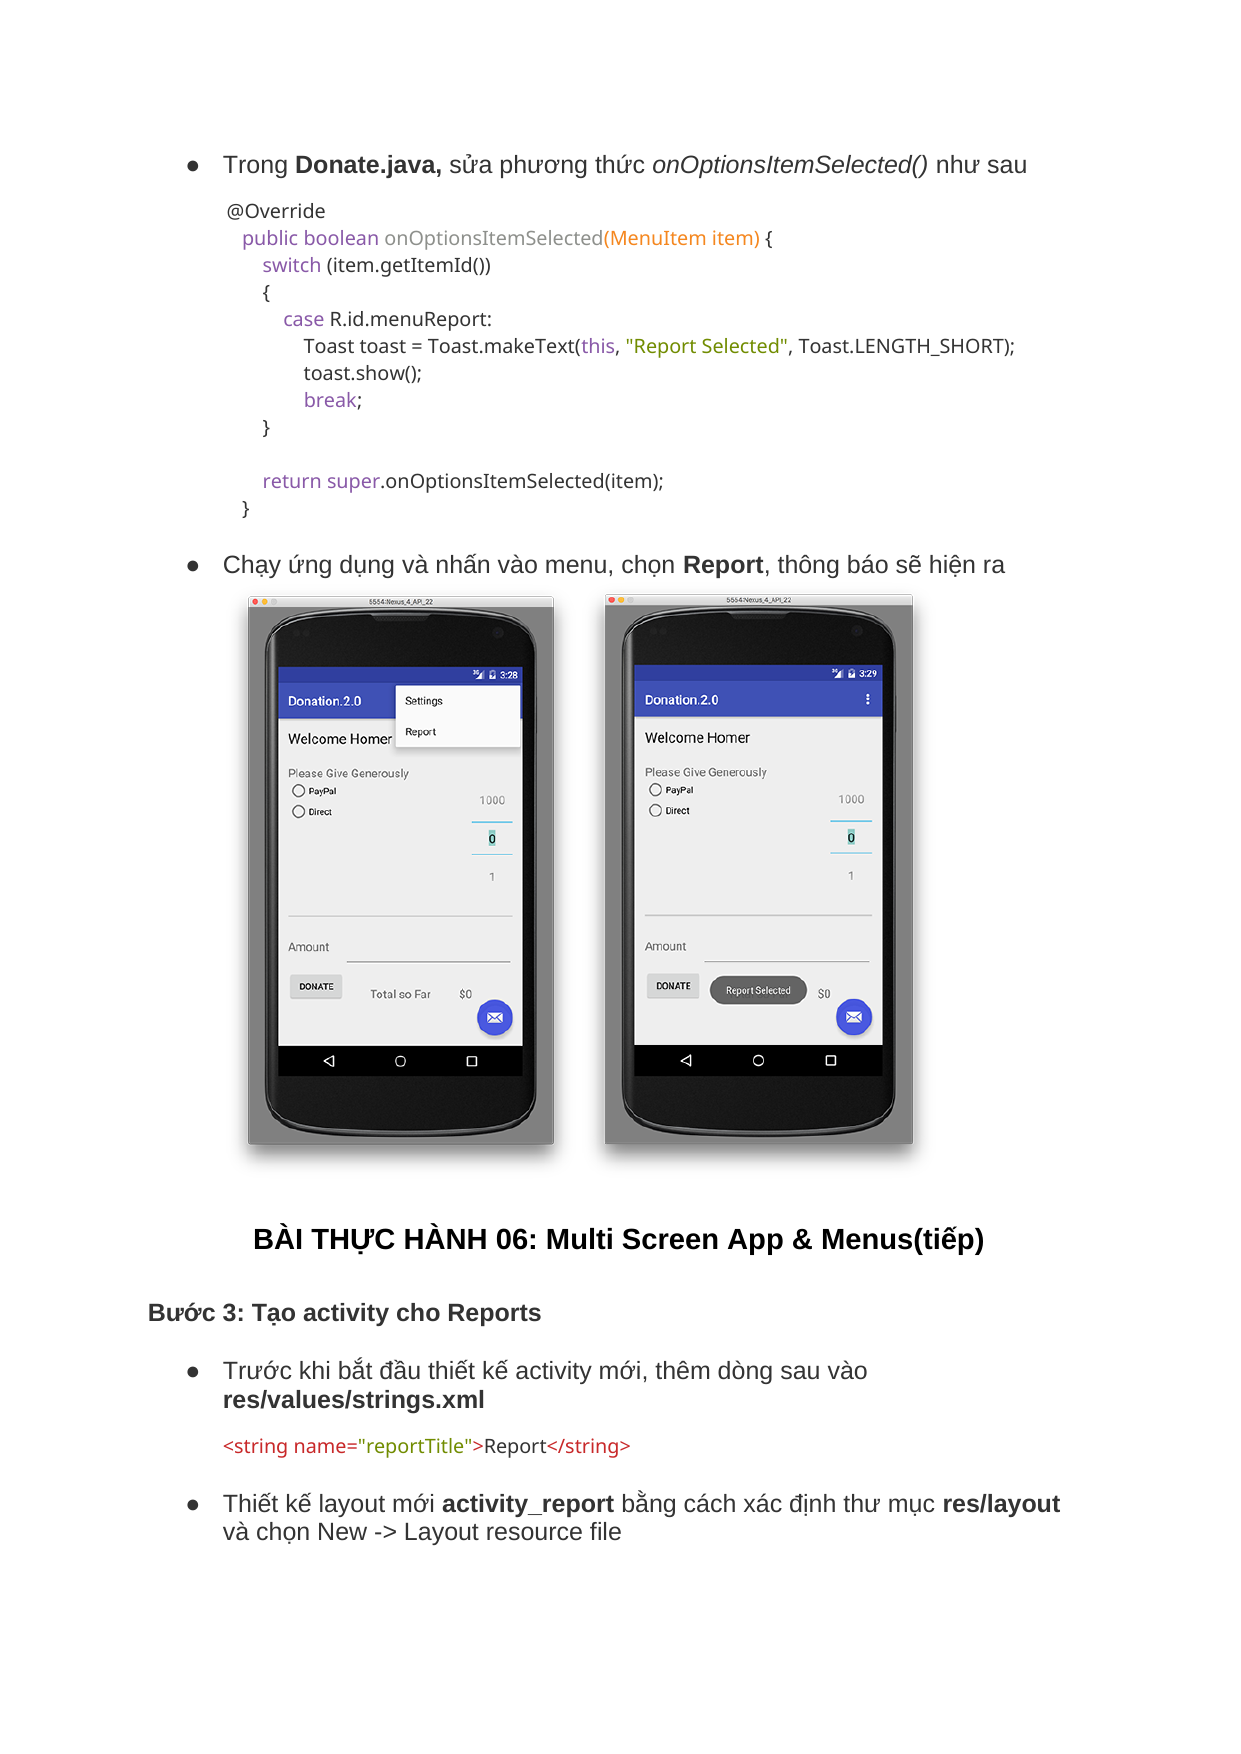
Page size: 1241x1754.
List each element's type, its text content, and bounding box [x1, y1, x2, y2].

list Trước khi bắt đầu thiết kế activity mới, thêm dòng sau vào res/values/strings.xml [185, 1356, 1090, 1414]
picture [222, 579, 939, 1181]
list Thiết kế layout mới activity_report bằng cách xác định thư mục res/layout và chọn New -> Layout resource file [185, 1489, 1090, 1546]
text @Override public boolean onOptionsItemSelected(MenuItem item) { switch (item.getItemId()) { case R.id.menuReport: Toast toast = Toast.makeText(this, "Report Selected", Toast.LENGTH_SHORT); toast.show(); break; } return super.onOptionsItemSelected(item); } [221, 197, 1090, 521]
list Trong Donate.java, sửa phương thức onOptionsItemSelected() như sau [185, 150, 1090, 179]
text Bước 3: Tạo activity cho Reports [148, 1298, 1090, 1327]
text <string name="reportTitle">Report</string> [148, 1432, 1090, 1459]
subtitle BÀI THỰC HÀNH 06: Multi Screen App & Menus(tiếp) [148, 1222, 1090, 1256]
